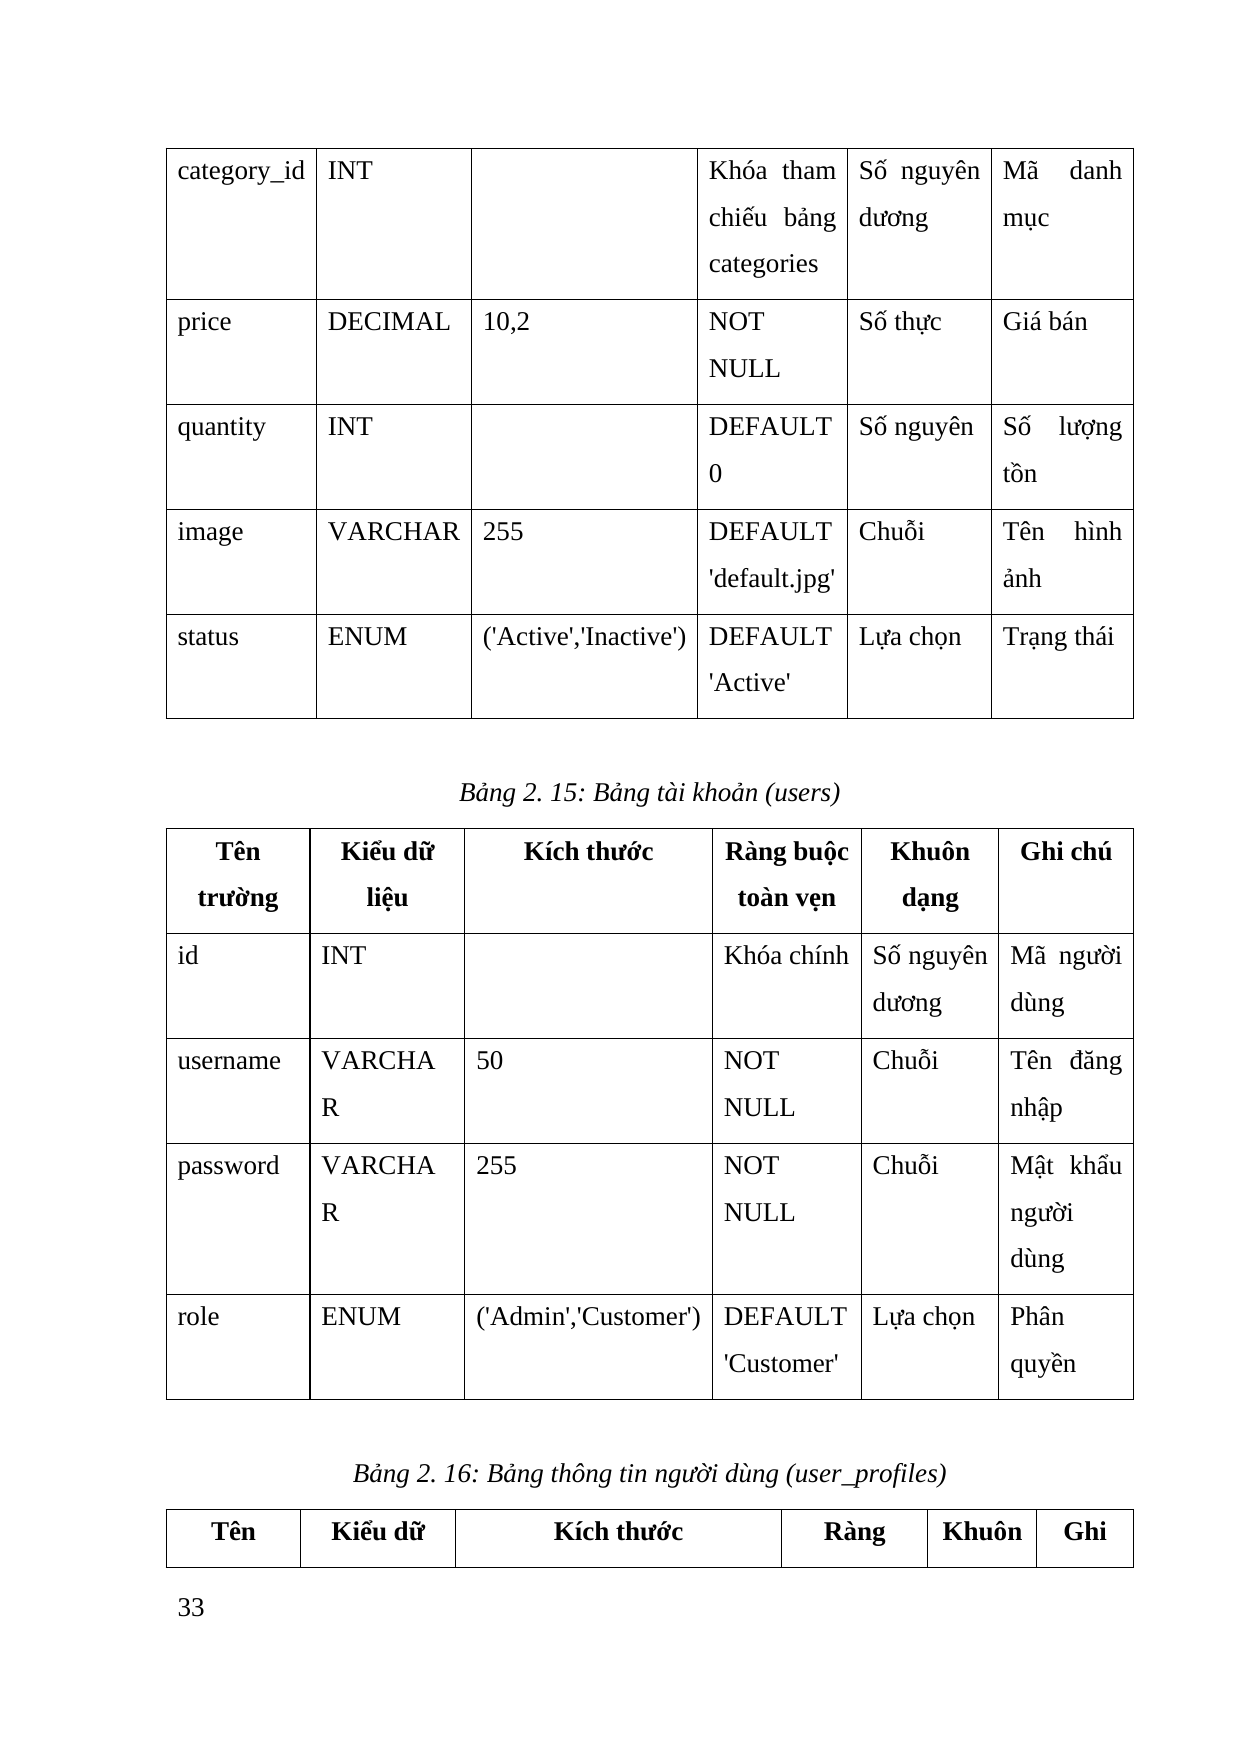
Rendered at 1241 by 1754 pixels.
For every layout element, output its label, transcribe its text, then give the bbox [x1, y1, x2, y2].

table_cell Mã người dùng [999, 934, 1133, 1038]
table_cell INT [317, 405, 471, 509]
table_cell username [167, 1039, 309, 1143]
table_cell Mật khẩu người dùng [999, 1144, 1133, 1294]
table_cell ENUM [311, 1295, 464, 1399]
table_cell DECIMAL [317, 300, 471, 404]
table_cell Chuỗi [848, 510, 991, 613]
table_cell Mã danh mục [992, 149, 1133, 299]
table_cell NOT NULL [713, 1144, 861, 1294]
table_cell Số nguyên dương [862, 934, 998, 1038]
table_cell quantity [167, 405, 316, 509]
table_header Ràng buộc toàn vẹn [713, 829, 861, 933]
table_cell NOT NULL [713, 1039, 861, 1143]
table_header Ghi chú [1037, 1510, 1133, 1567]
table_cell password [167, 1144, 309, 1294]
table_cell [472, 149, 697, 299]
table_cell Lựa chọn [848, 615, 991, 718]
table_cell INT [311, 934, 464, 1038]
text Bảng 2. 15: Bảng tài khoản (users) [177, 776, 1122, 808]
table_cell NOT NULL [698, 300, 847, 404]
table_cell DEFAULT 0 [698, 405, 847, 509]
table_header Khuôn dạng [862, 829, 998, 933]
table_cell DEFAULT 'default.jpg' [698, 510, 847, 613]
table_cell Phân quyền [999, 1295, 1133, 1399]
text Bảng 2. 16: Bảng thông tin người dùng (user_profiles) [177, 1457, 1122, 1488]
table_cell role [167, 1295, 309, 1399]
table_cell DEFAULT 'Customer' [713, 1295, 861, 1399]
table_cell VARCHAR [311, 1144, 464, 1294]
table_cell Khóa chính [713, 934, 861, 1038]
table_cell Số nguyên [848, 405, 991, 509]
table_cell [465, 934, 712, 1038]
table_cell 255 [472, 510, 697, 613]
table_cell 255 [465, 1144, 712, 1294]
table_cell Lựa chọn [862, 1295, 998, 1399]
table_cell Số nguyên dương [848, 149, 991, 299]
table_header Khuôn dạng [928, 1510, 1036, 1567]
table_cell price [167, 300, 316, 404]
table_cell 50 [465, 1039, 712, 1143]
table_cell 10,2 [472, 300, 697, 404]
table_cell [472, 405, 697, 509]
table_header Tên trường [167, 829, 309, 933]
table_cell ('Active','Inactive') [472, 615, 697, 718]
table_cell Khóa tham chiếu bảng categories [698, 149, 847, 299]
table_cell ('Admin','Customer') [465, 1295, 712, 1399]
table_header Tên trường [167, 1510, 300, 1567]
table_cell Tên đăng nhập [999, 1039, 1133, 1143]
table_cell category_id [167, 149, 316, 299]
table_cell image [167, 510, 316, 613]
table_cell Số thực [848, 300, 991, 404]
table_cell id [167, 934, 309, 1038]
table_cell Trạng thái [992, 615, 1133, 718]
table_cell Số lượng tồn [992, 405, 1133, 509]
table_cell ENUM [317, 615, 471, 718]
table_cell Chuỗi [862, 1144, 998, 1294]
table_header Kích thước [456, 1510, 781, 1567]
table_header Kích thước [465, 829, 712, 933]
table_cell INT [317, 149, 471, 299]
table_cell Tên hình ảnh [992, 510, 1133, 613]
table_header Ràng buộc toàn vẹn [782, 1510, 927, 1567]
table_cell status [167, 615, 316, 718]
table_header Kiểu dữ liệu [301, 1510, 455, 1567]
table_header Kiểu dữ liệu [311, 829, 464, 933]
table_header Ghi chú [999, 829, 1133, 933]
table_cell Giá bán [992, 300, 1133, 404]
table_cell Chuỗi [862, 1039, 998, 1143]
table_cell DEFAULT 'Active' [698, 615, 847, 718]
table_cell VARCHAR [311, 1039, 464, 1143]
table_cell VARCHAR [317, 510, 471, 613]
